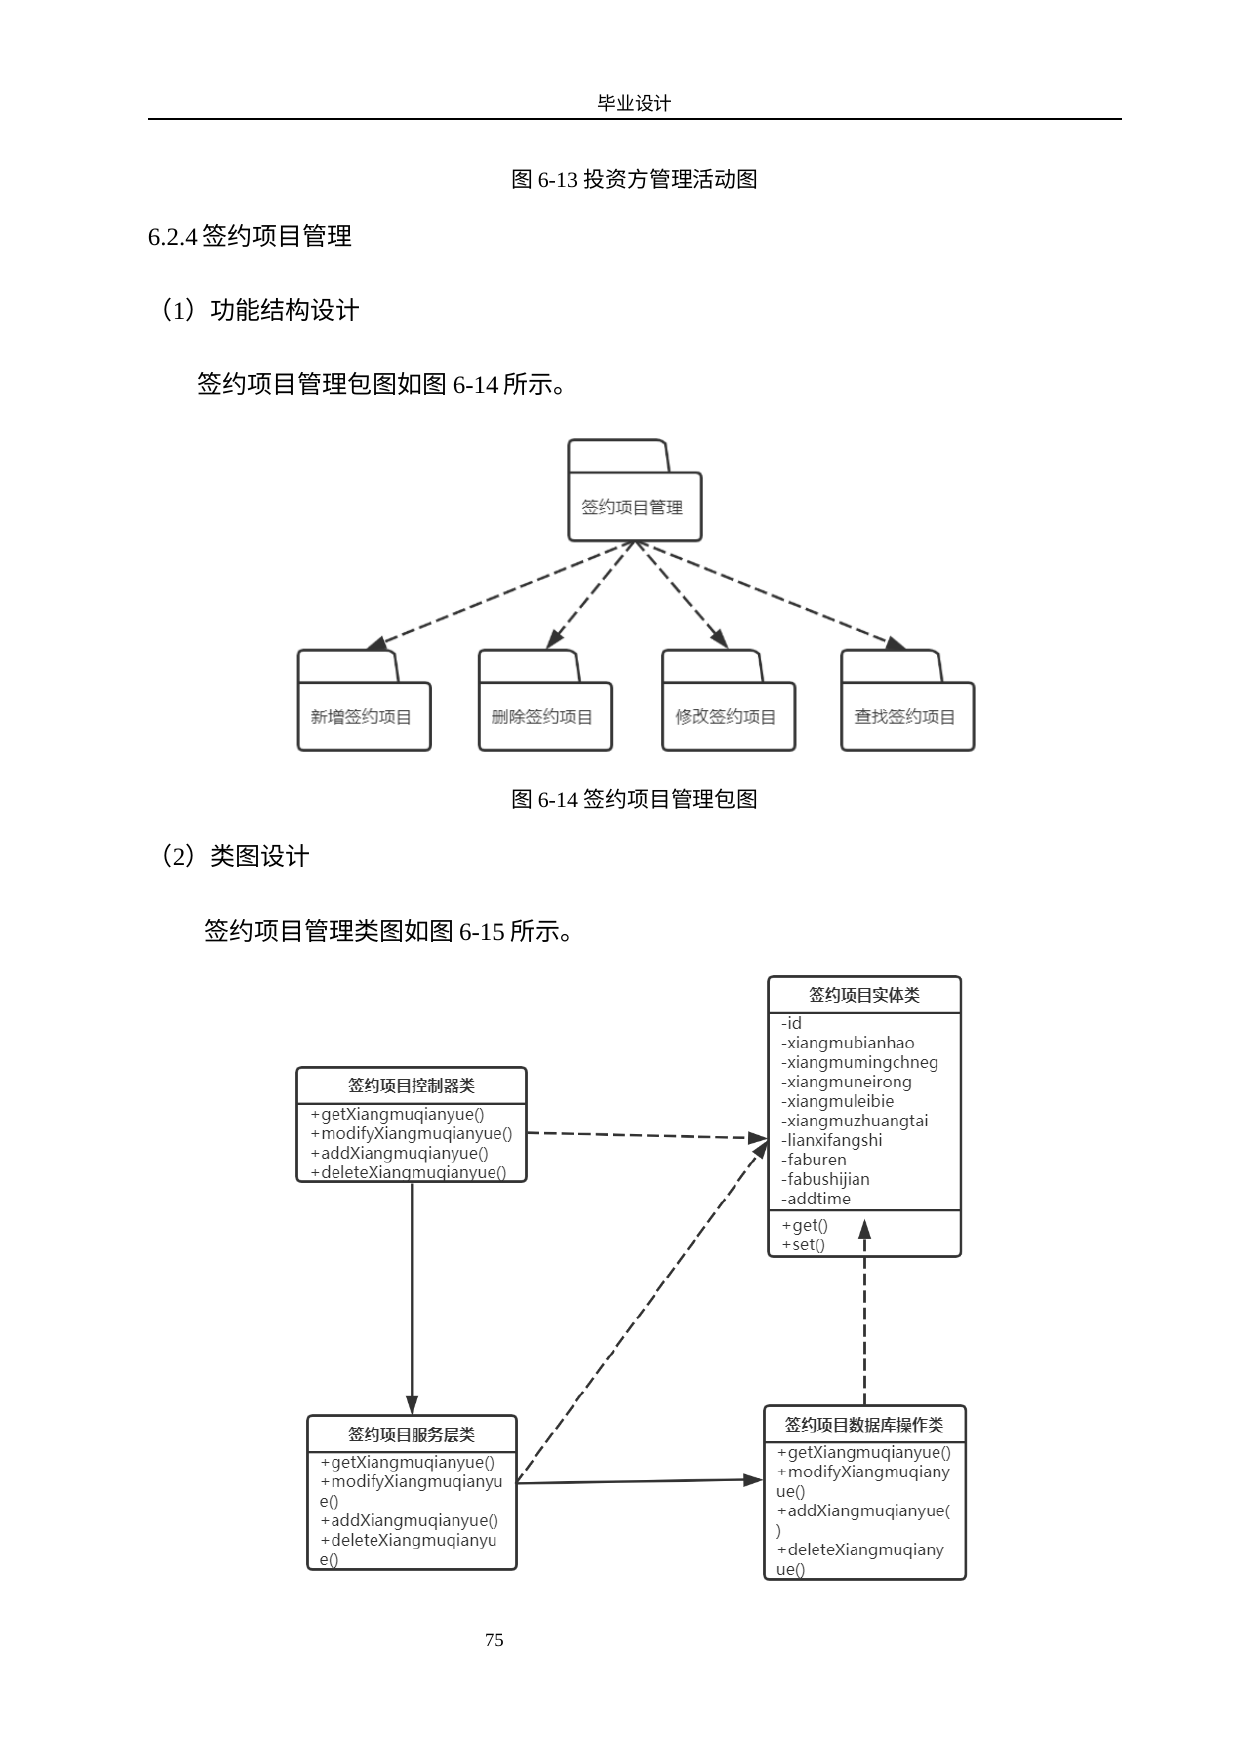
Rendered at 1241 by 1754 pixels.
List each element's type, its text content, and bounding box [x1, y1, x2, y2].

picture [293, 970, 977, 1587]
text 图6-14 签约项目管理包图 [148, 782, 1122, 814]
text 签约项目管理类图如图6-15所示。 [148, 897, 1122, 962]
text （1）功能结构设计 [148, 276, 1122, 341]
text 签约项目管理包图如图6-14所示。 [148, 351, 1122, 416]
text （2）类图设计 [148, 822, 1122, 887]
text 图6-13 投资方管理活动图 [148, 162, 1122, 194]
picture [286, 424, 983, 765]
